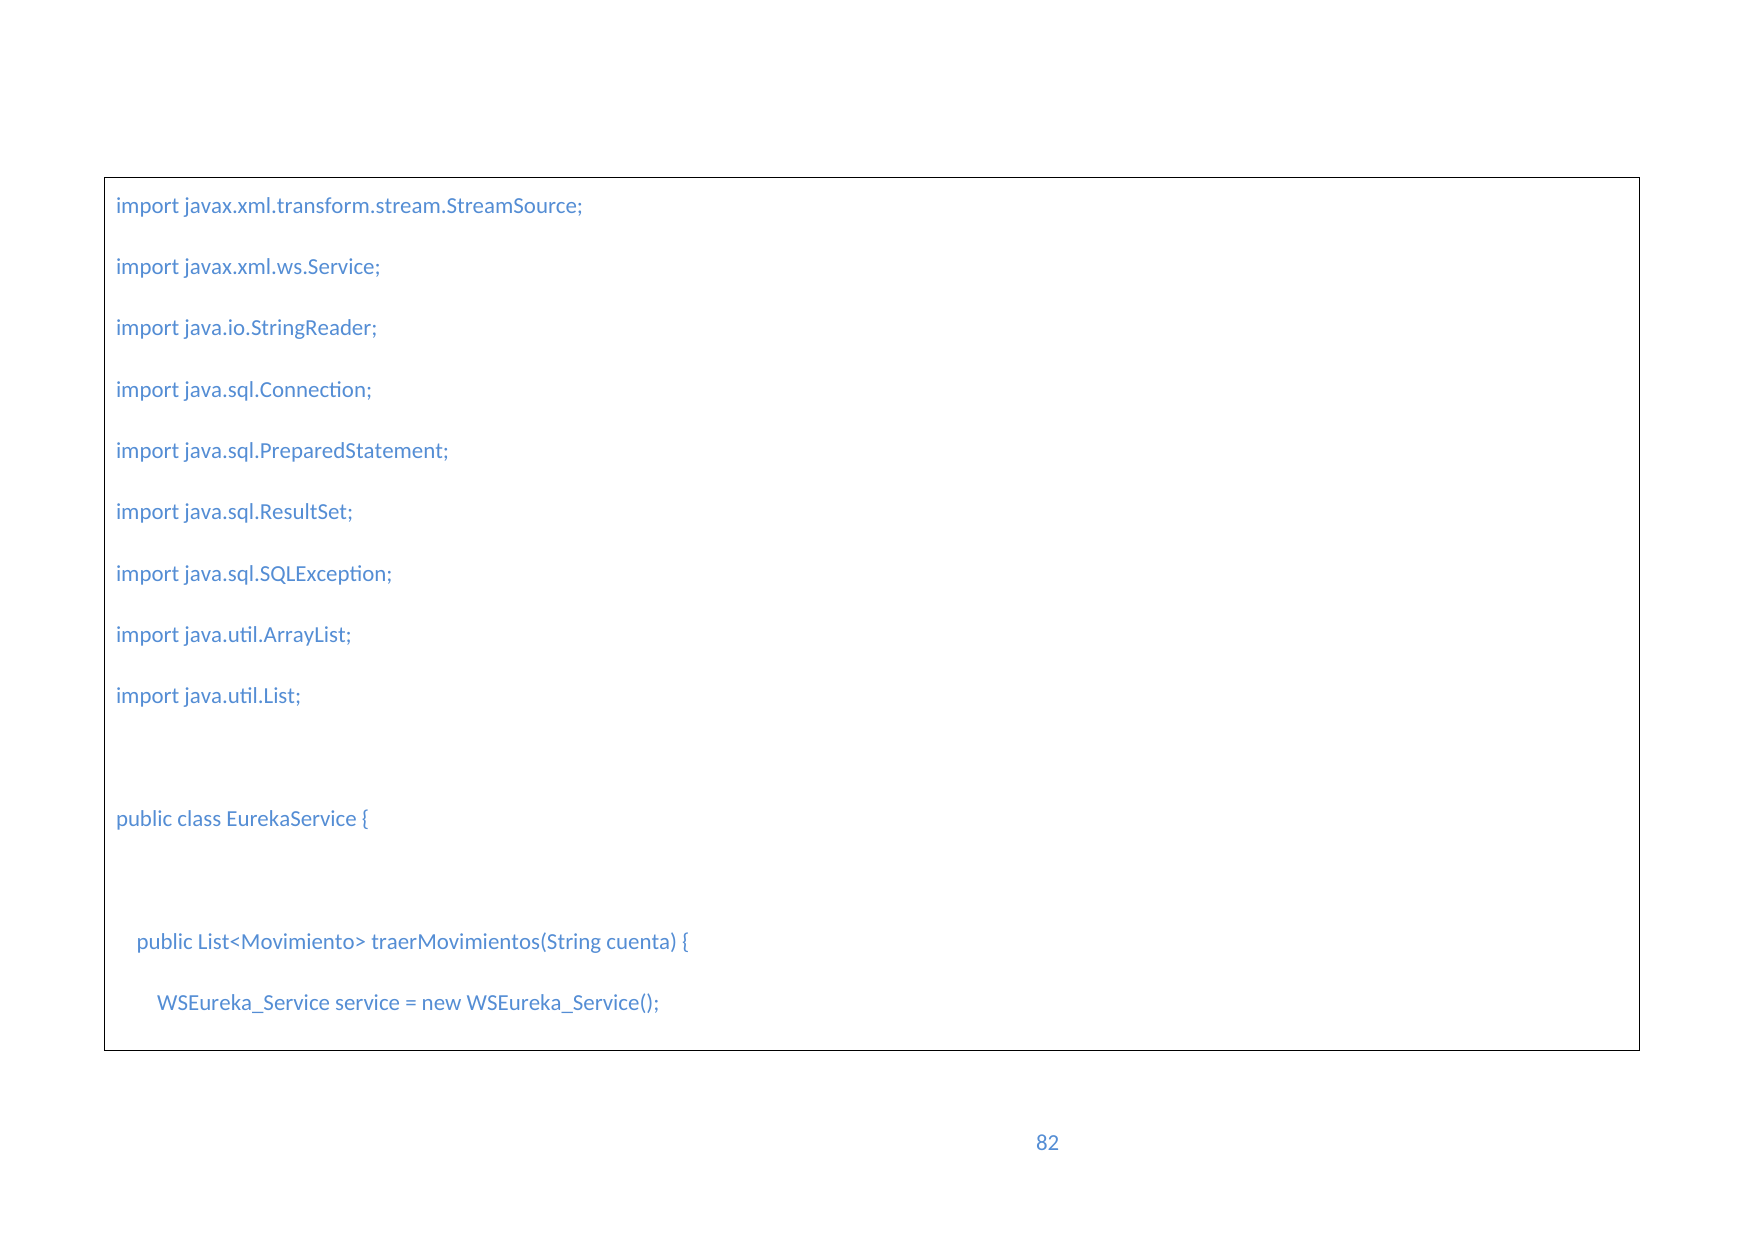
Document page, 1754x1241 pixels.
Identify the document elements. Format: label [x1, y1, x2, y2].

table_header [105, 178, 1639, 1050]
